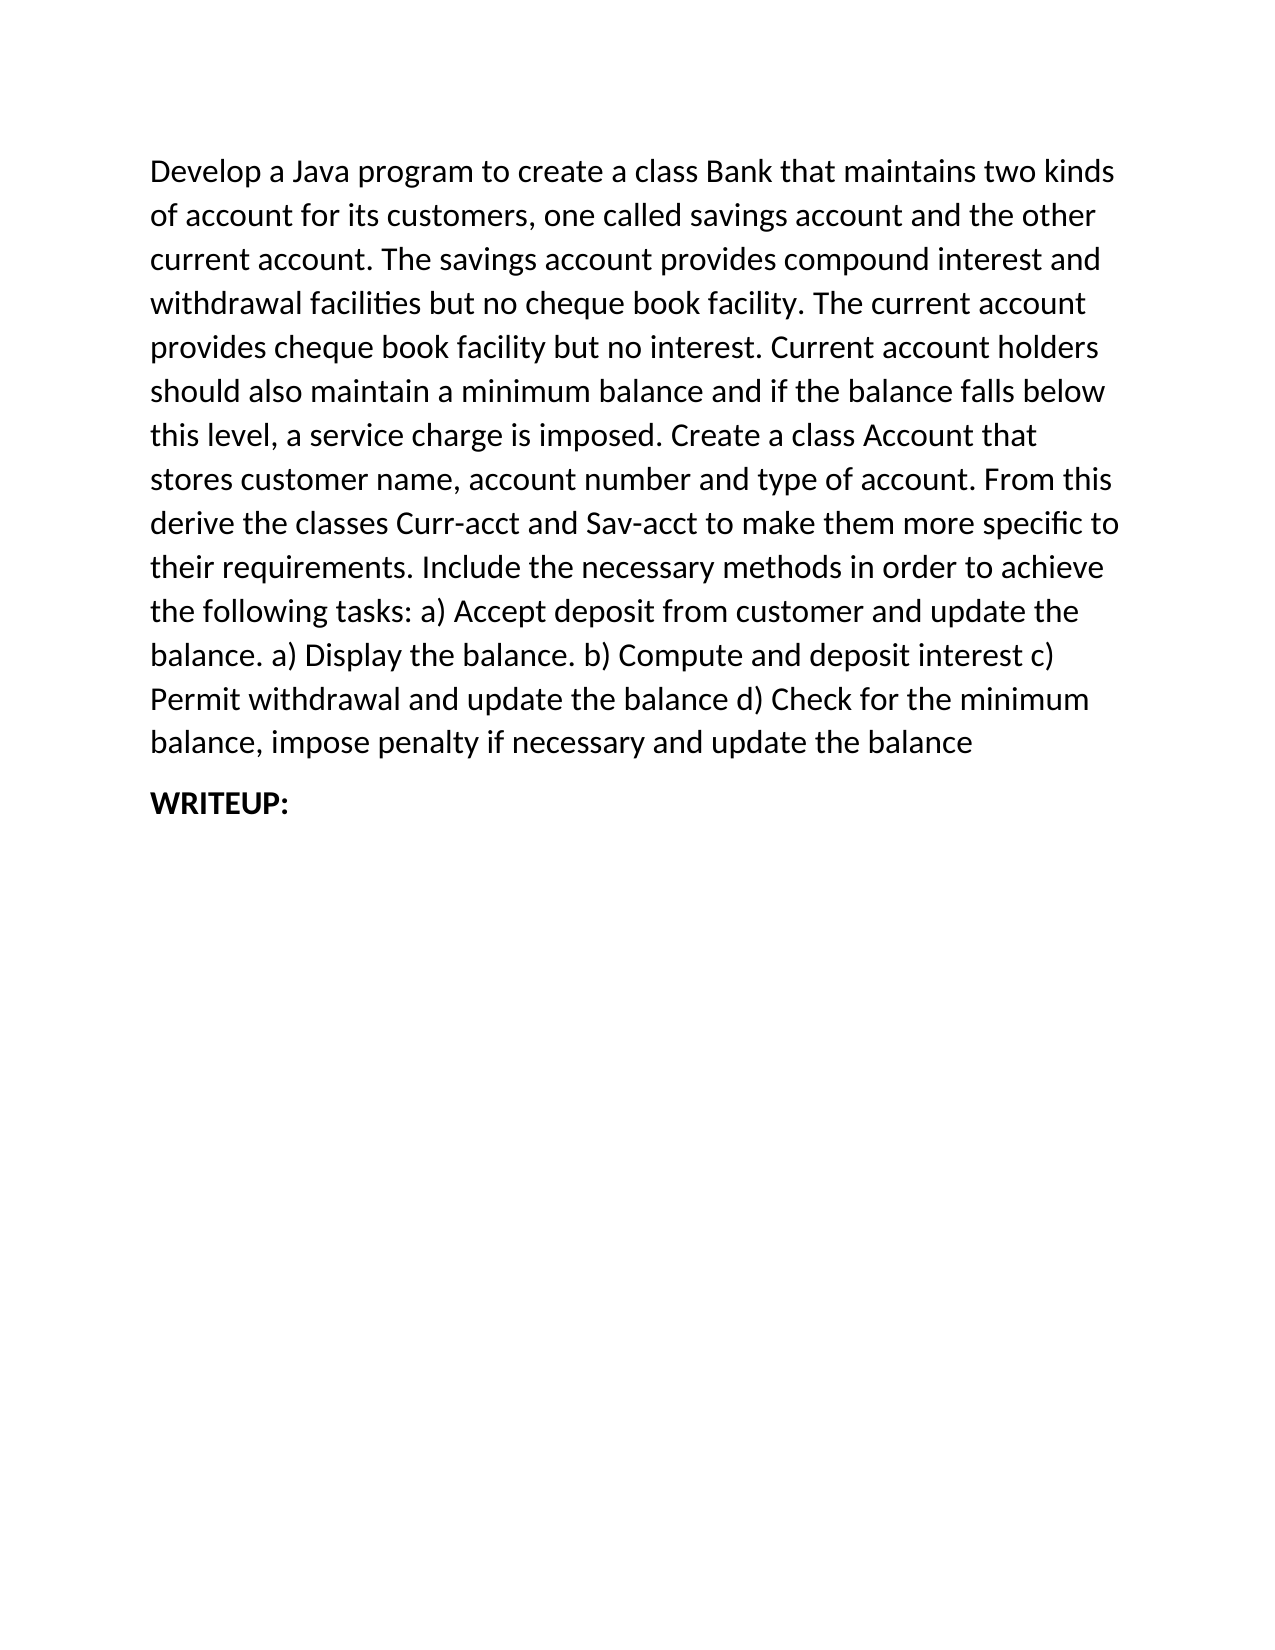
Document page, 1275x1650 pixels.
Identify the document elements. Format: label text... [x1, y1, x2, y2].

text Develop a Java program to create a class Bank that maintains two kinds of account for its customers, one called savings account and the other current account. The savings account provides compound interest and withdrawal facilities but no cheque book facility. The current account provides cheque book facility but no interest. Current account holders should also maintain a minimum balance and if the balance falls below this level, a service charge is imposed. Create a class Account that stores customer name, account number and type of account. From this derive the classes Curr-acct and Sav-acct to make them more specific to their requirements. Include the necessary methods in order to achieve the following tasks: a) Accept deposit from customer and update the balance. a) Display the balance. b) Compute and deposit interest c) Permit withdrawal and update the balance d) Check for the minimum balance, impose penalty if necessary and update the balance [150, 150, 1125, 762]
text WRITEUP: [150, 782, 1125, 823]
